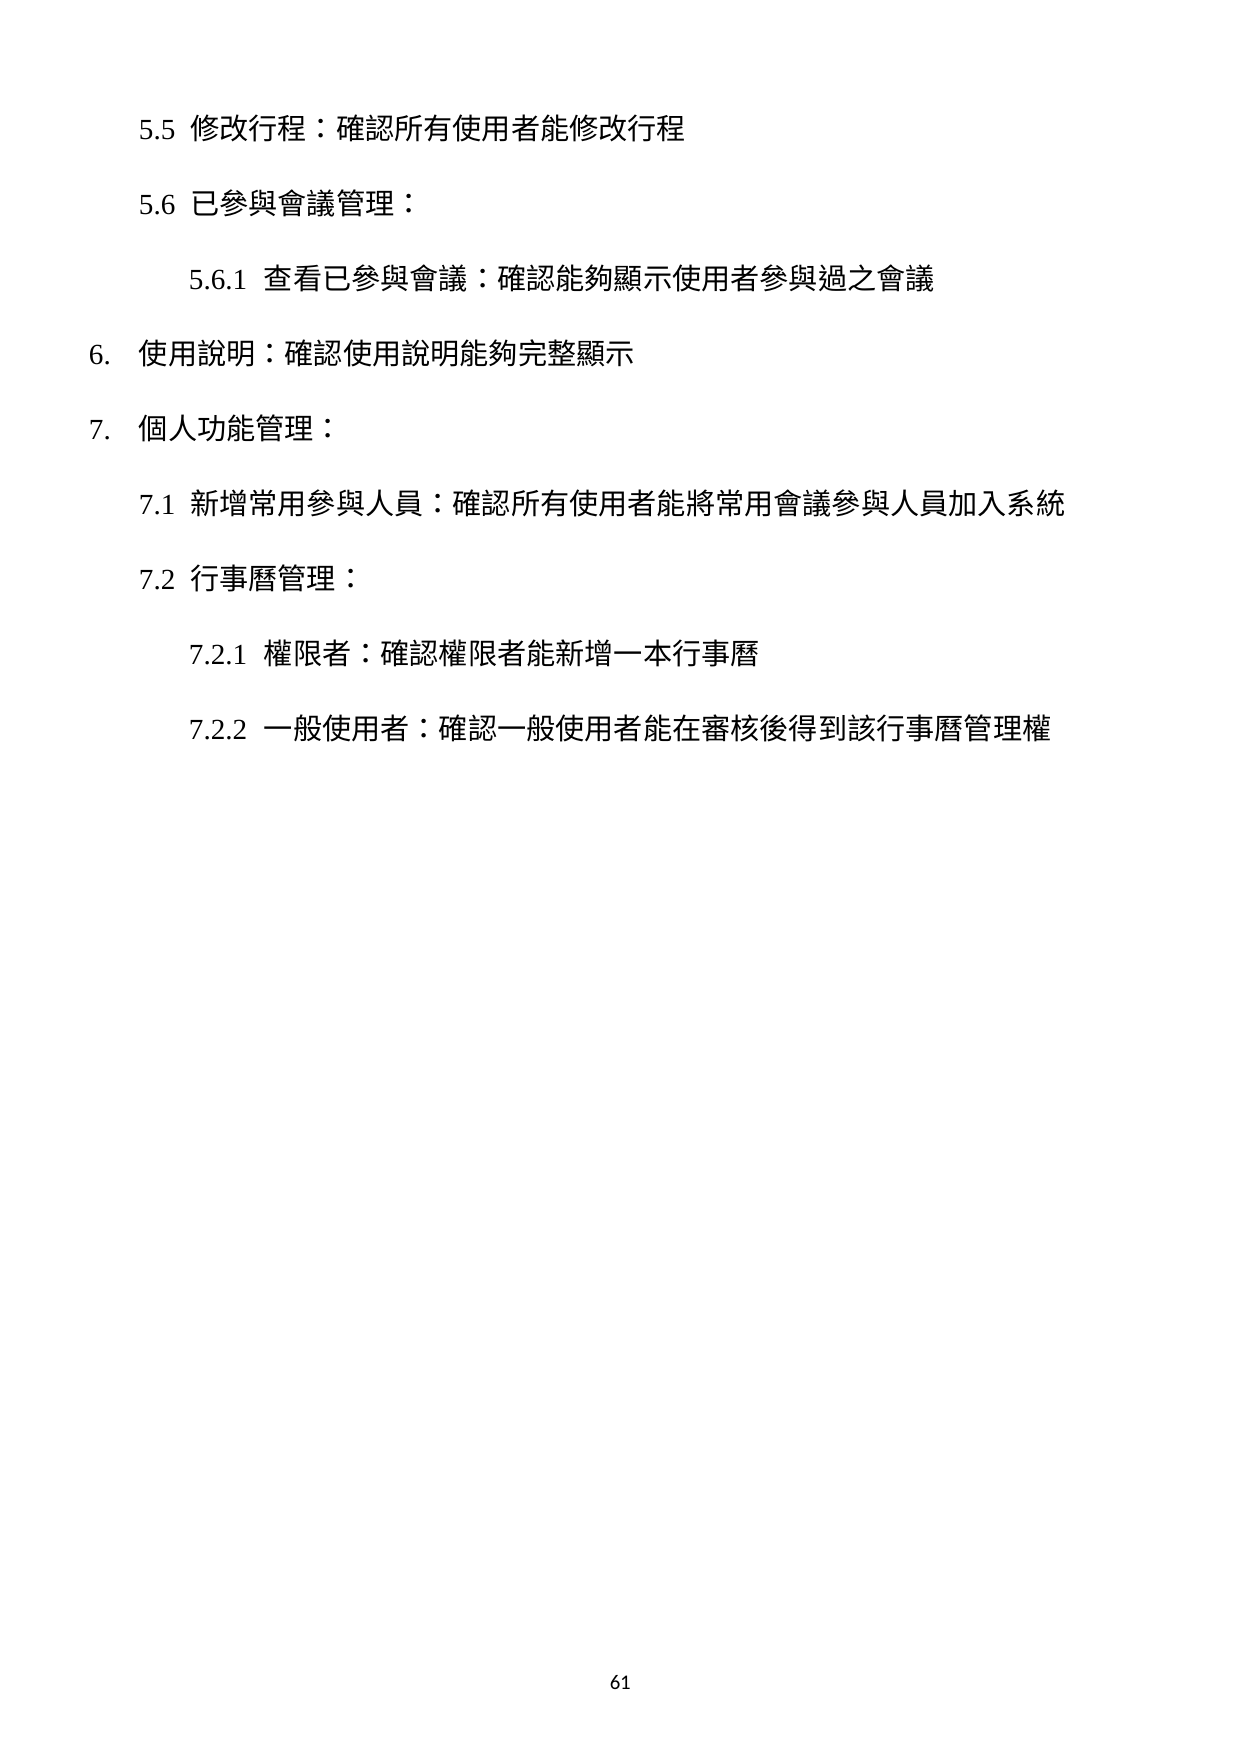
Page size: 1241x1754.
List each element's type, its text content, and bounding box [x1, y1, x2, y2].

list 個人功能管理： [89, 389, 1152, 464]
list 使用說明：確認使用說明能夠完整顯示 [89, 314, 1152, 389]
list 新增常用參與人員：確認所有使用者能將常用會議參與人員加入系統 [139, 464, 1152, 539]
list 權限者：確認權限者能新增一本行事曆 [189, 614, 1152, 689]
list 修改行程：確認所有使用者能修改行程 [139, 89, 1152, 164]
list 查看已參與會議：確認能夠顯示使用者參與過之會議 [189, 239, 1152, 314]
list 已參與會議管理： [139, 164, 1152, 239]
list 行事曆管理： [139, 539, 1152, 614]
list 一般使用者：確認一般使用者能在審核後得到該行事曆管理權 [189, 689, 1152, 764]
